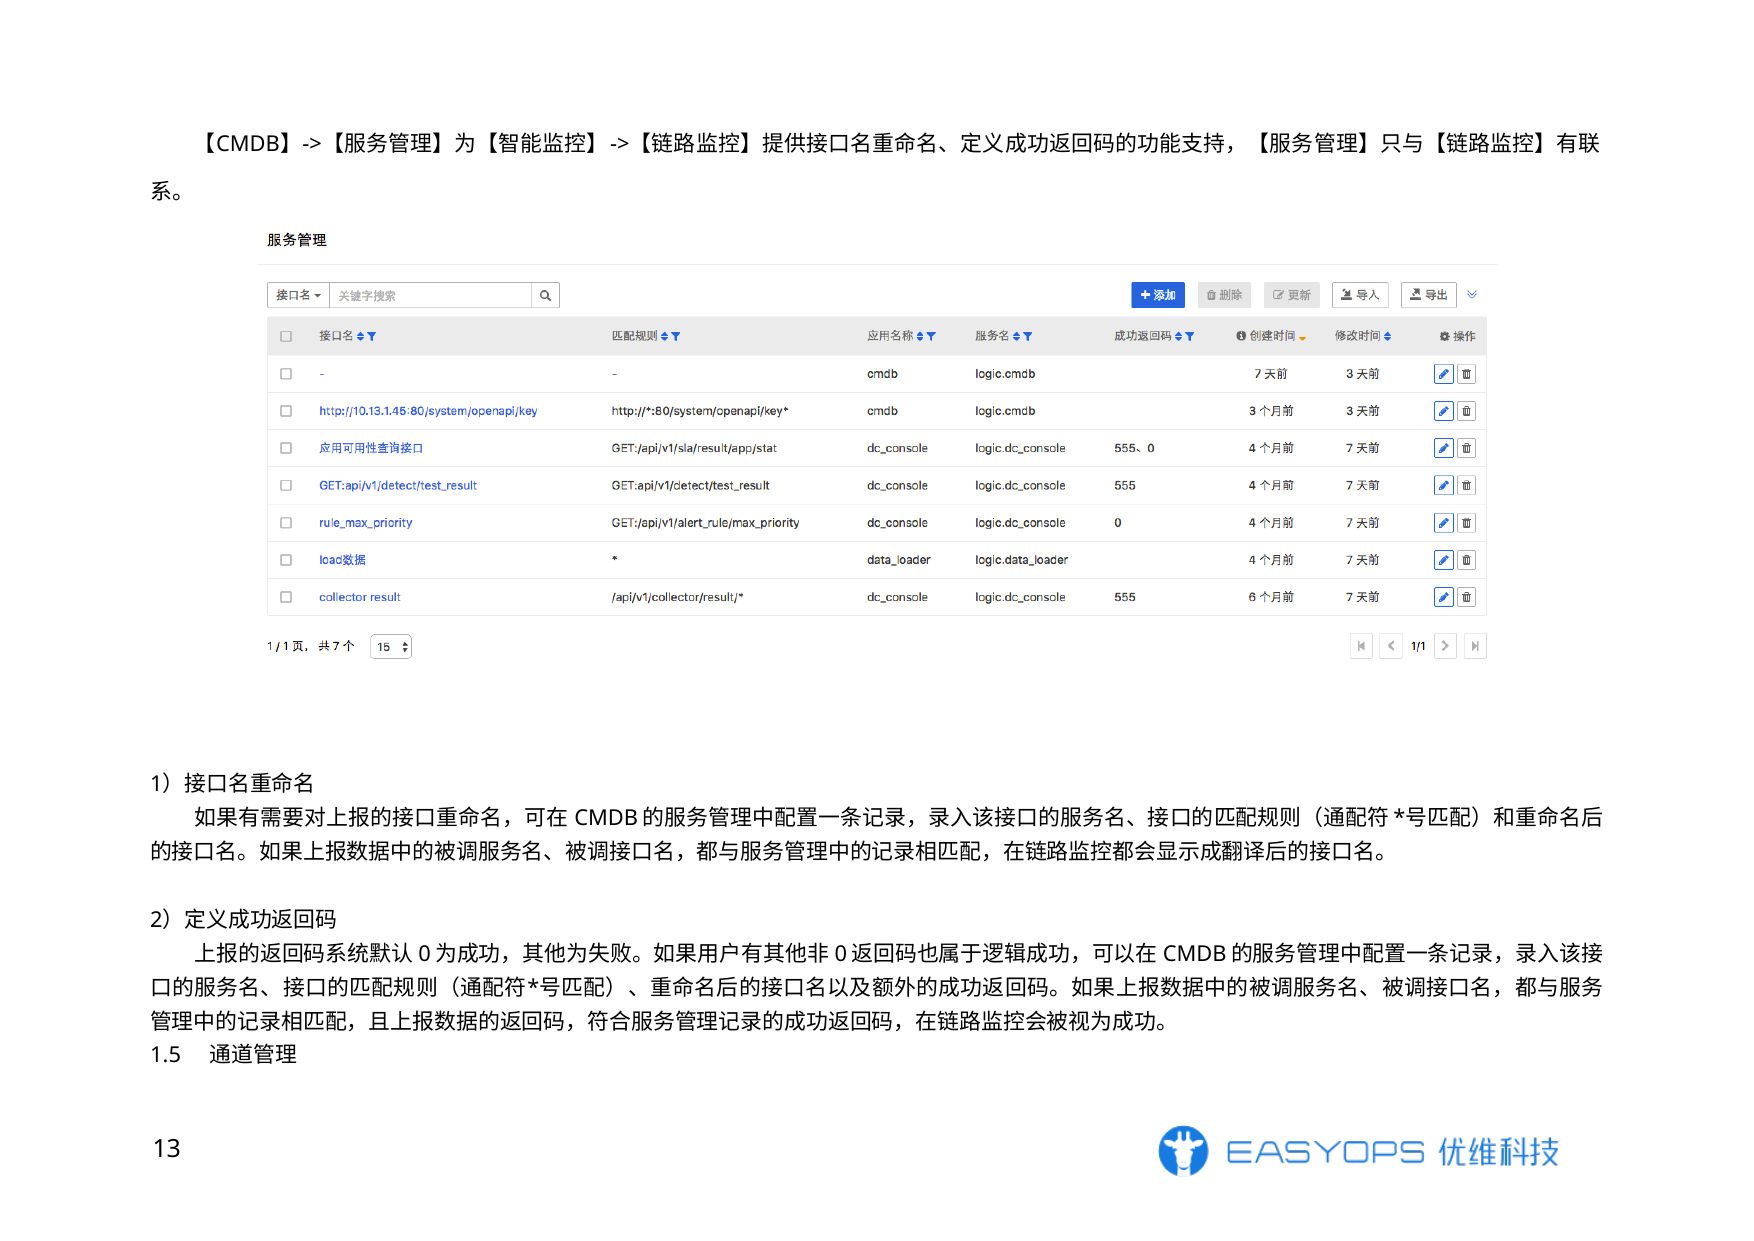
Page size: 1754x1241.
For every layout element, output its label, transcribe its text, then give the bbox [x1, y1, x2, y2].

list 通道管理 [150, 1037, 1604, 1068]
text 1）接口名重命名 [150, 765, 1604, 799]
text 如果有需要对上报的接口重命名，可在CMDB的服务管理中配置一条记录，录入该接口的服务名、接口的匹配规则（通配符*号匹配）和重命名后的接口名。如果上报数据中的被调服务名、被调接口名，都与服务管理中的记录相匹配，在链路监控都会显示成翻译后的接口名。 [150, 799, 1604, 867]
text 【CMDB】->【服务管理】为【智能监控】->【链路监控】提供接口名重命名、定义成功返回码的功能支持，【服务管理】只与【链路监控】有联系。 [150, 126, 1604, 206]
picture [256, 221, 1498, 672]
picture [1158, 1125, 1559, 1177]
text 2）定义成功返回码 [150, 901, 1604, 935]
text 上报的返回码系统默认0为成功，其他为失败。如果用户有其他非0返回码也属于逻辑成功，可以在CMDB的服务管理中配置一条记录，录入该接口的服务名、接口的匹配规则（通配符*号匹配）、重命名后的接口名以及额外的成功返回码。如果上报数据中的被调服务名、被调接口名，都与服务管理中的记录相匹配，且上报数据的返回码，符合服务管理记录的成功返回码，在链路监控会被视为成功。 [150, 935, 1604, 1037]
